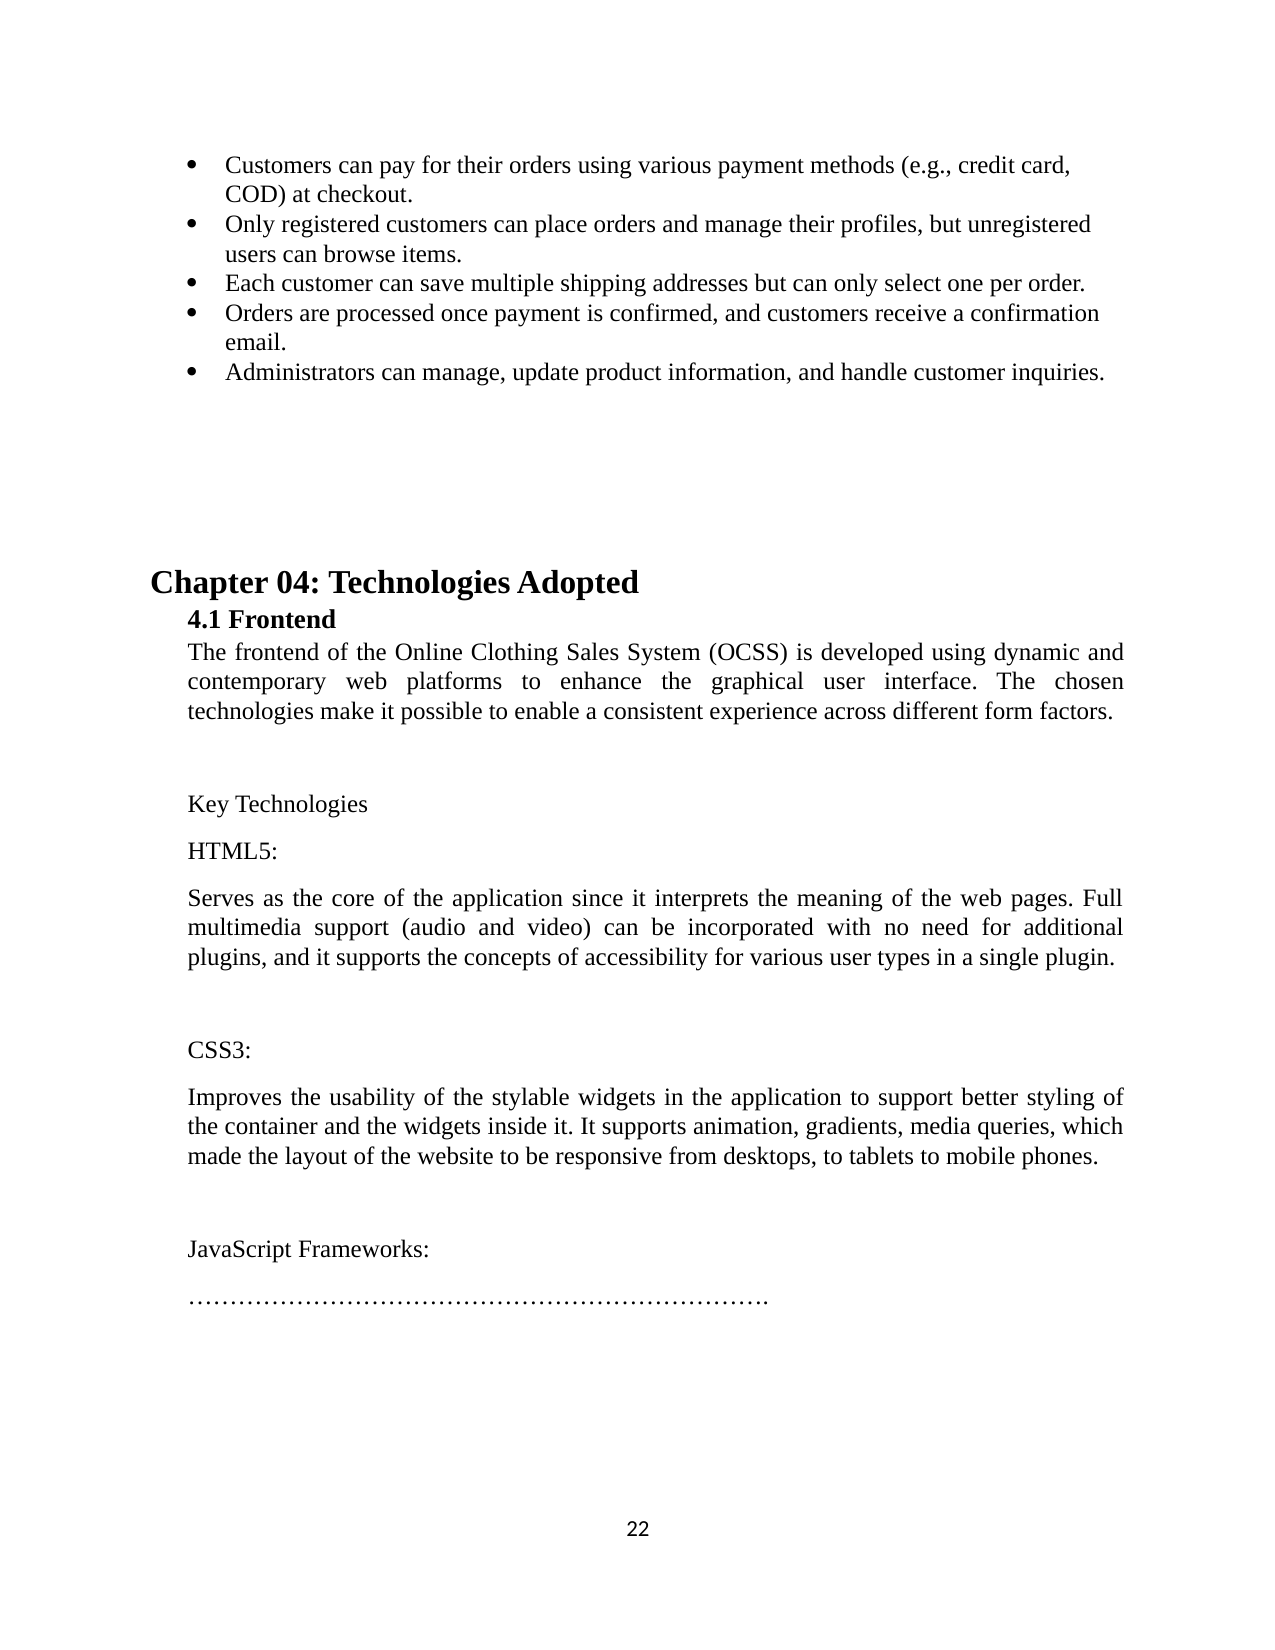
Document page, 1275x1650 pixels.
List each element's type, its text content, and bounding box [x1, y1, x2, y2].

text ……………………………………………………………. [187, 1281, 1125, 1310]
text Key Technologies [187, 789, 1125, 818]
text Serves as the core of the application since it interprets the meaning of the web pages. Full multimedia support (audio and video) can be incorporated with no need for additional plugins, and it supports the concepts of accessibility for various user types in a single plugin. [187, 883, 1125, 971]
text JavaScript Frameworks: [187, 1234, 1125, 1263]
text The frontend of the Online Clothing Sales System (OCSS) is developed using dynamic and contemporary web platforms to enhance the graphical user interface. The chosen technologies make it possible to enable a consistent experience across different form factors. [187, 637, 1125, 725]
text CSS3: [187, 1035, 1125, 1064]
list Customers can pay for their orders using various payment methods (e.g., credit card, COD) at checkout. [187, 150, 1125, 208]
text Improves the usability of the stylable widgets in the application to support better styling of the container and the widgets inside it. It supports animation, gradients, media queries, which made the layout of the website to be responsive from desktops, to tablets to mobile phones. [187, 1082, 1125, 1170]
text HTML5: [187, 836, 1125, 865]
list Only registered customers can place orders and manage their profiles, but unregistered users can browse items. [187, 209, 1125, 267]
subtitle Chapter 04: Technologies Adopted [150, 562, 1130, 600]
list Administrators can manage, update product information, and handle customer inquiries. [187, 357, 1125, 386]
subtitle Frontend [187, 603, 1130, 634]
list Each customer can save multiple shipping addresses but can only select one per order. [187, 268, 1125, 297]
list Orders are processed once payment is confirmed, and customers receive a confirmation email. [187, 298, 1125, 356]
